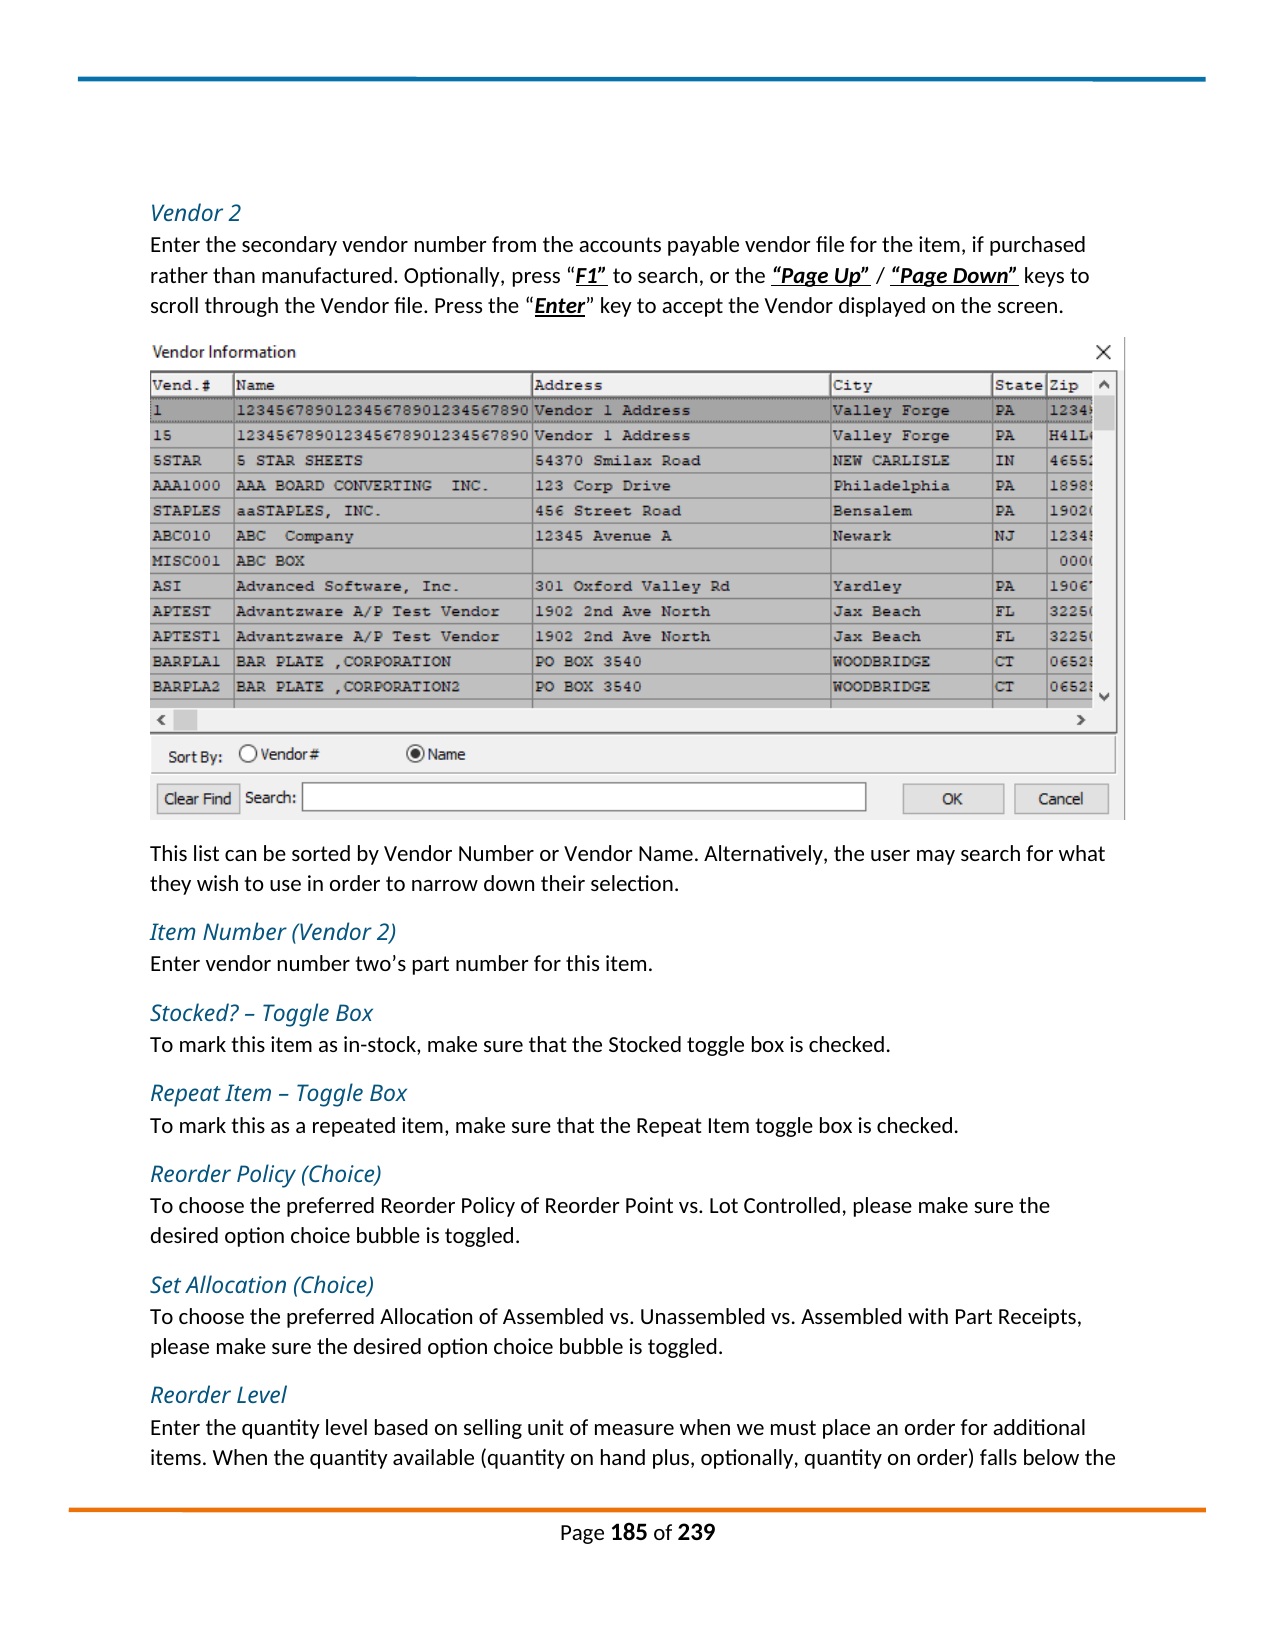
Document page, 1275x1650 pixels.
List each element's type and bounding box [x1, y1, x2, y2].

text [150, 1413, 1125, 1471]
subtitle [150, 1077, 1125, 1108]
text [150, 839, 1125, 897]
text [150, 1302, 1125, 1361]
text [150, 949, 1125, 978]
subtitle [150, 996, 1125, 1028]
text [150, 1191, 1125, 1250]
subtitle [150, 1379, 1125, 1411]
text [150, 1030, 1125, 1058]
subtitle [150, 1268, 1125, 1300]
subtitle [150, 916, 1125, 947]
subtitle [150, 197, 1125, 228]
picture [150, 337, 1125, 820]
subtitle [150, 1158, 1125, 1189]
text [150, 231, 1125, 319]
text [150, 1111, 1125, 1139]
